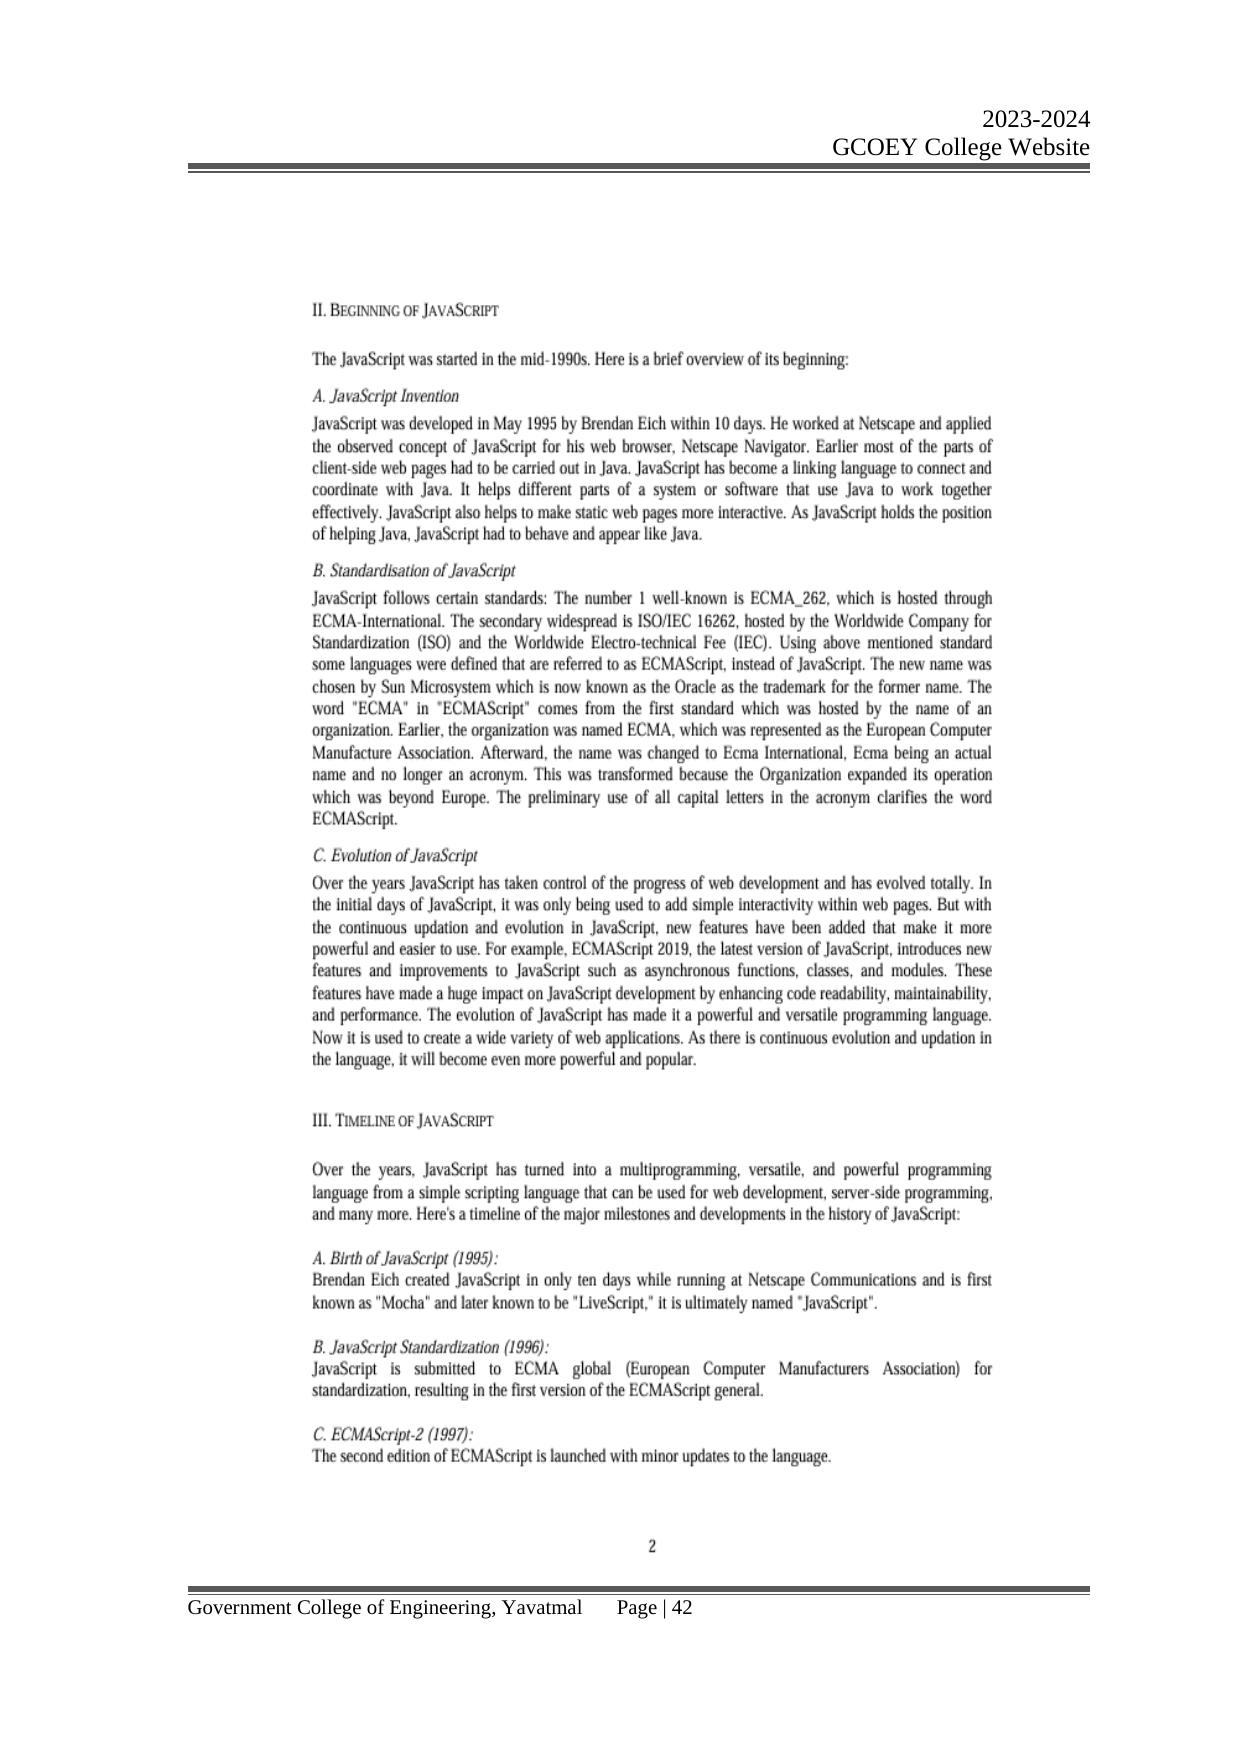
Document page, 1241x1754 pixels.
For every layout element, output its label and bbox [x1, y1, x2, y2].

picture [187, 232, 1091, 1586]
